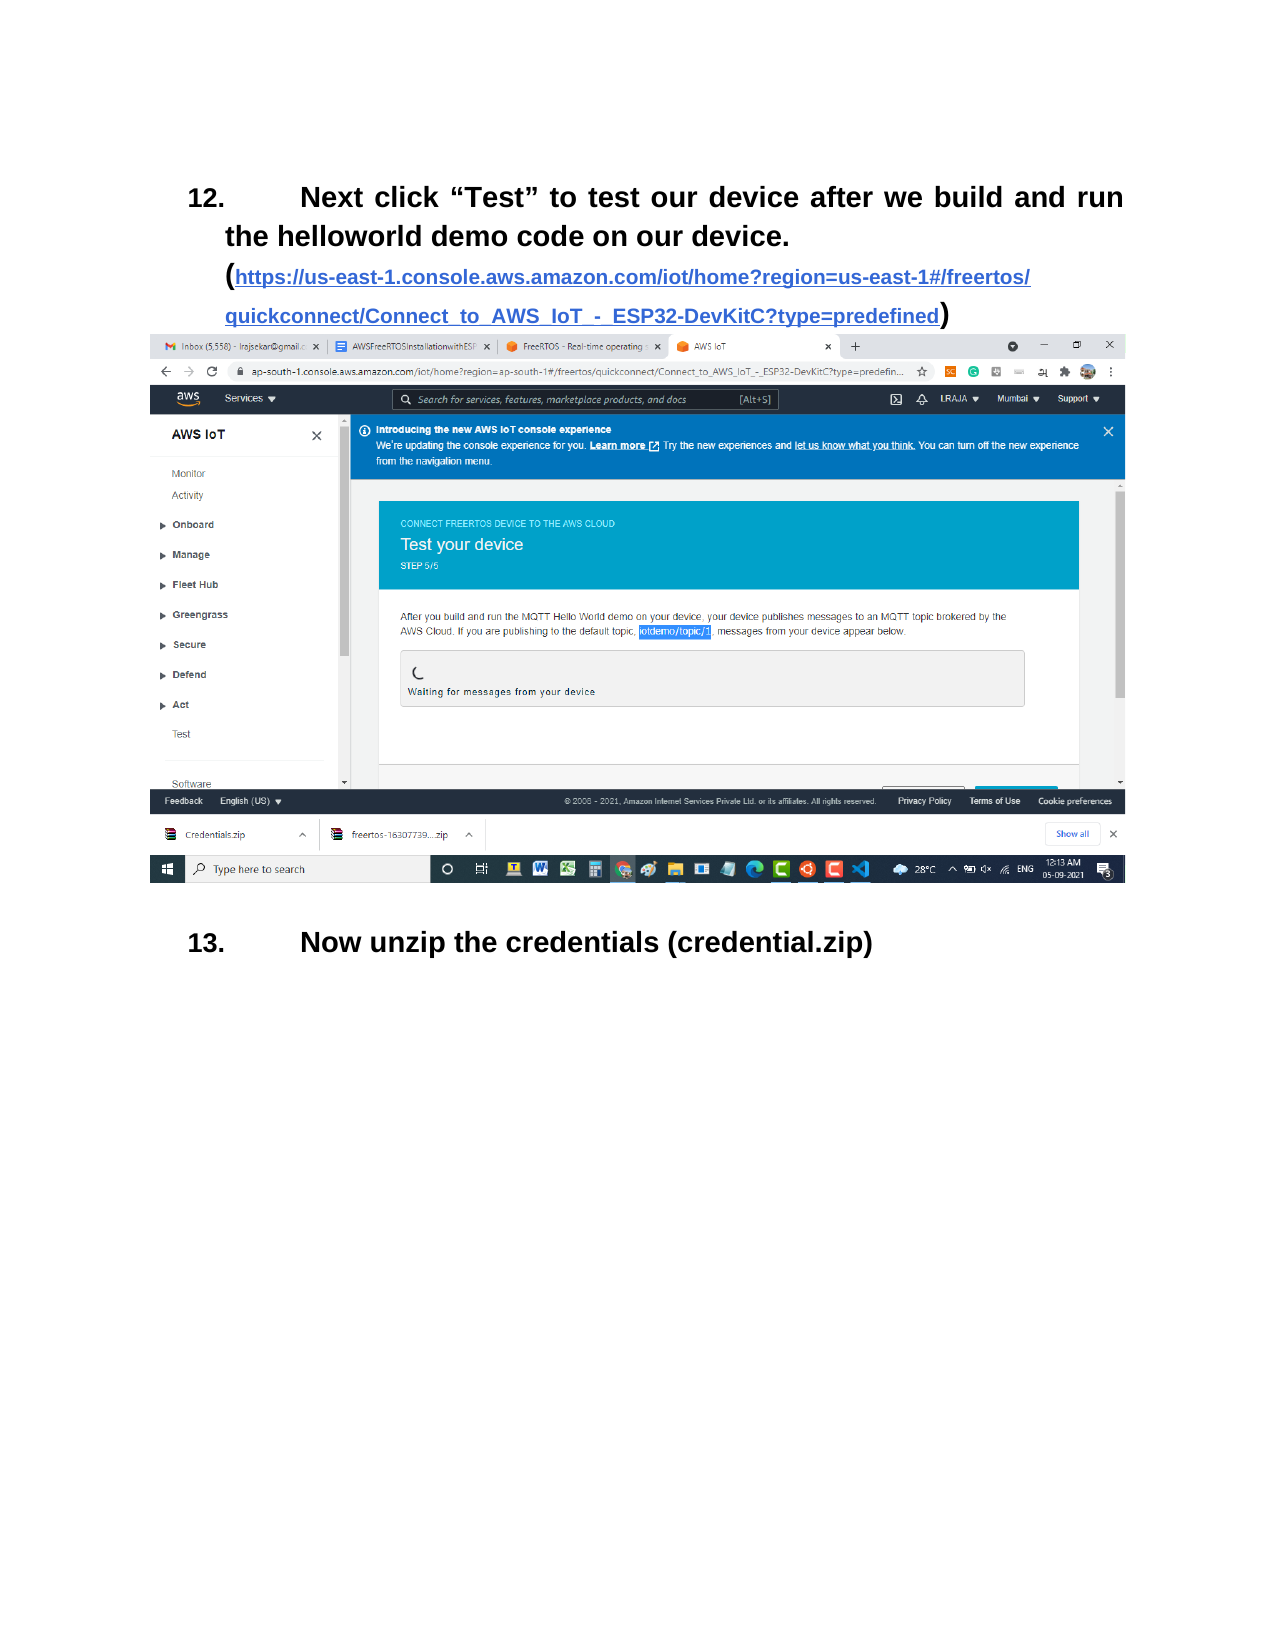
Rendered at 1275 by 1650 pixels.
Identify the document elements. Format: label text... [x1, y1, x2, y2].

list Next click “Test” to test our device after we build and run the helloworld demo code on our device. [187, 180, 1125, 252]
text (https://us-east-1.console.aws.amazon.com/iot/home?region=us-east-1#/freertos/quickconnect/Connect_to_AWS_IoT_-_ESP32-DevKitC?type=predefined) [225, 257, 1125, 329]
list Now unzip the credentials (credential.zip) [187, 925, 1125, 958]
picture [150, 334, 1125, 883]
